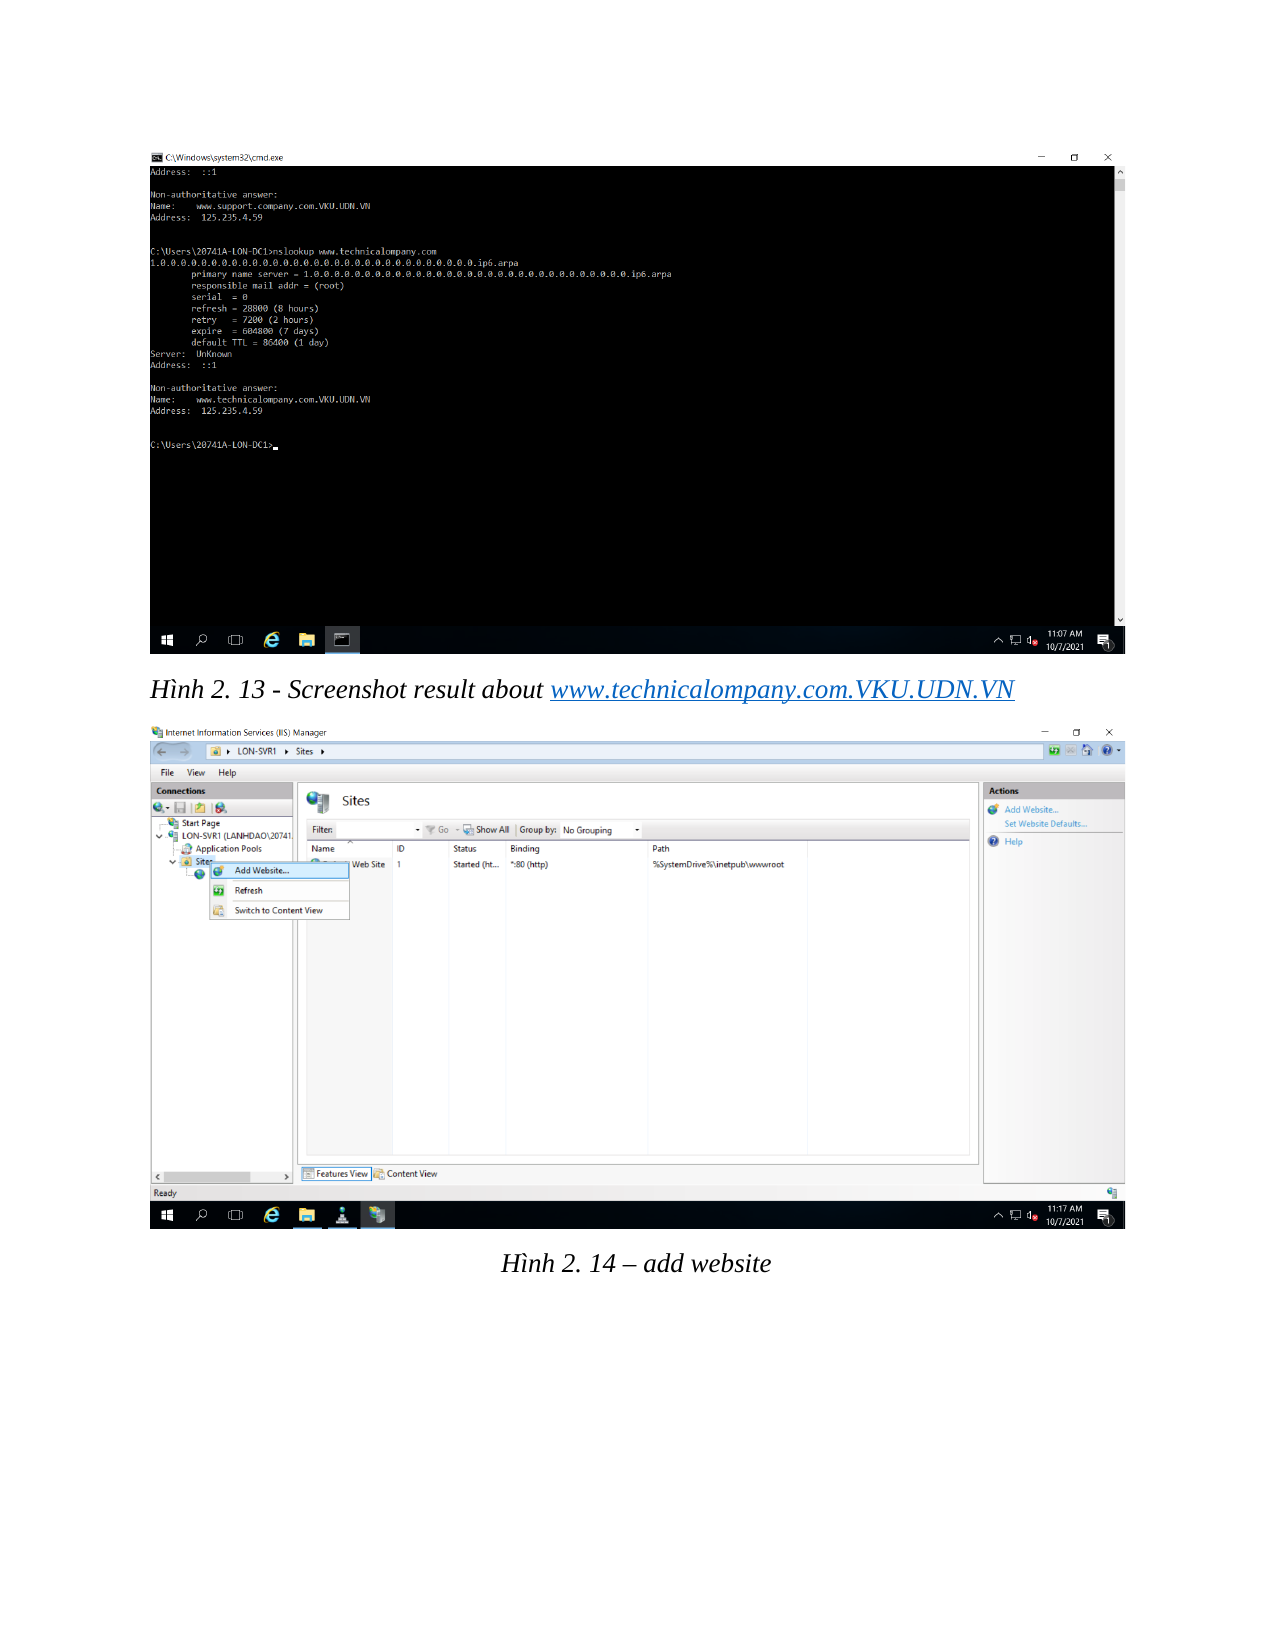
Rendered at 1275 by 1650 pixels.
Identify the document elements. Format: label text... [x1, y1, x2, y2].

text Hình 2. 13 - Screenshot result about www.technicalompany.com.VKU.UDN.VN [150, 673, 1125, 704]
picture [150, 724, 1125, 1229]
picture [150, 150, 1125, 654]
text Hình 2. 14 – add website [150, 1248, 1125, 1279]
